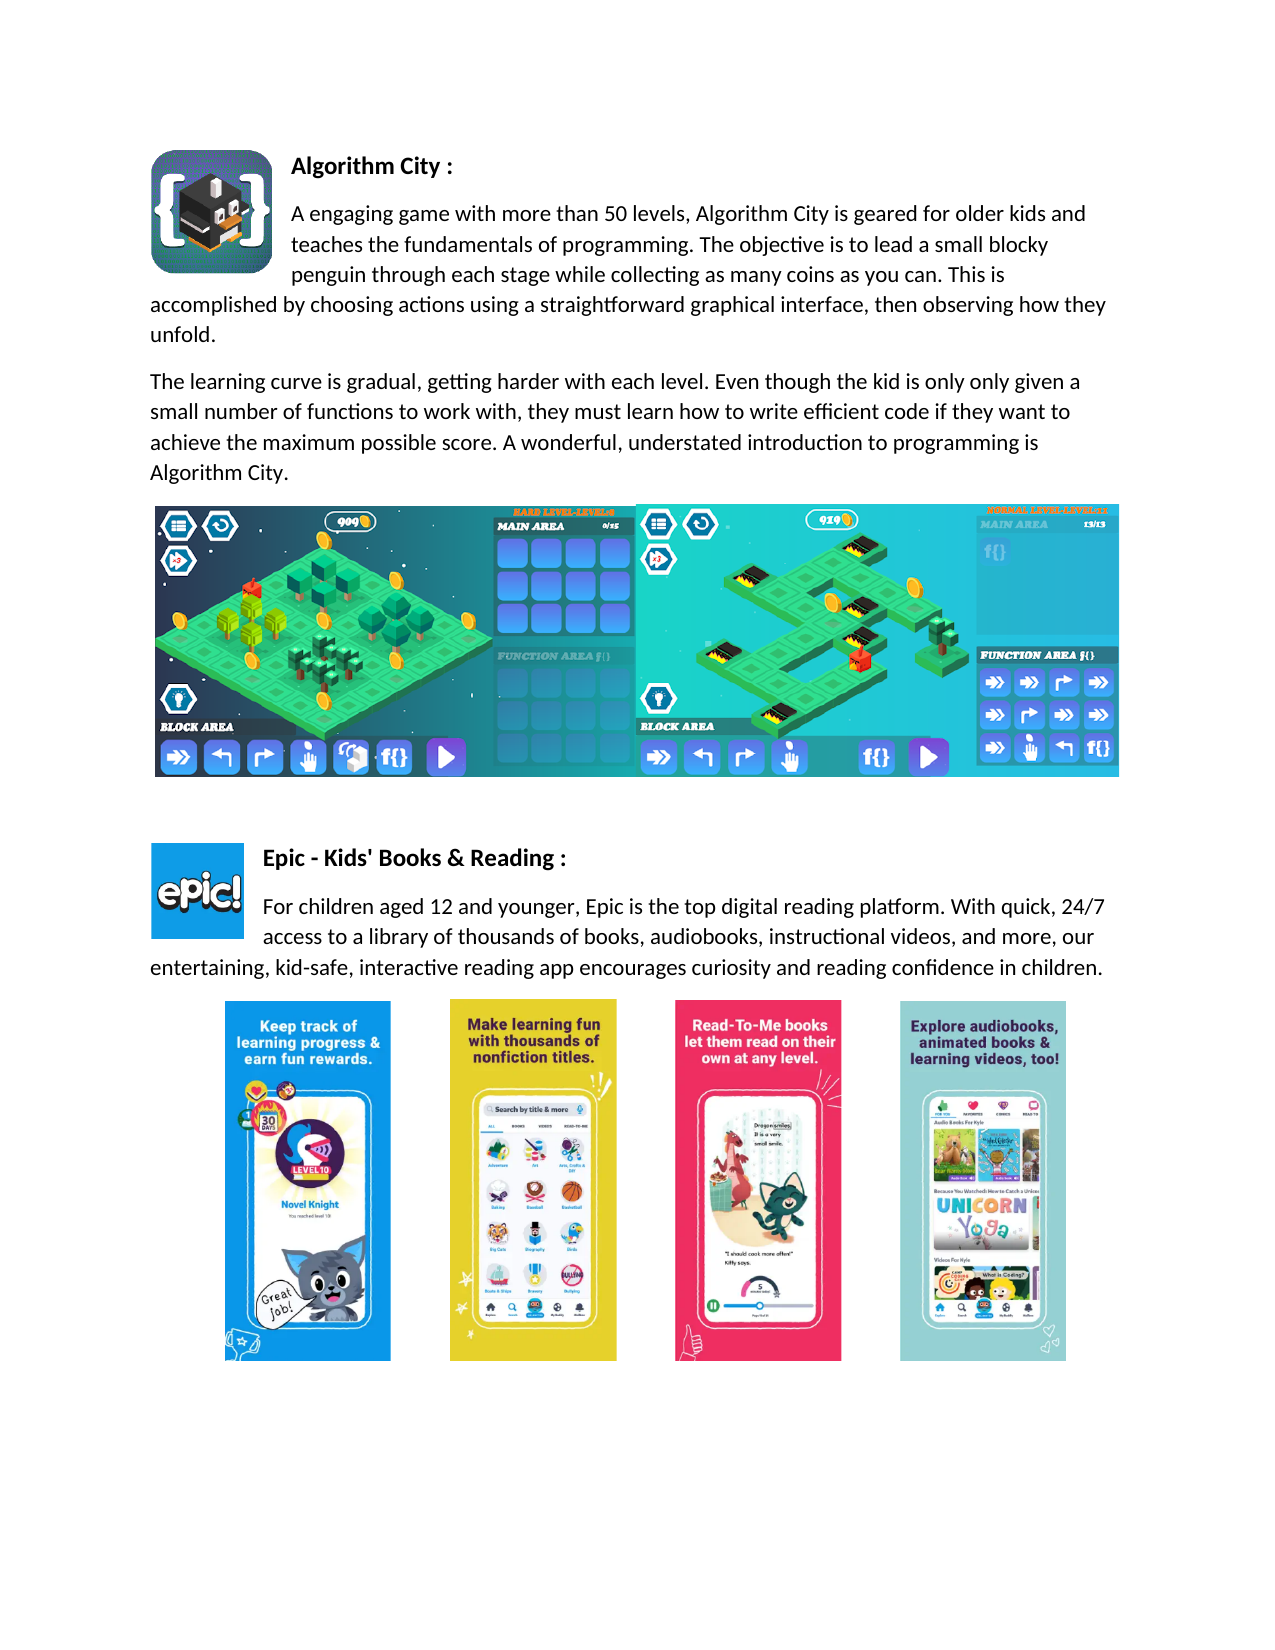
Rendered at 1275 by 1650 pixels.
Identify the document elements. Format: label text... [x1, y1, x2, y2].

text The learning curve is gradual, getting harder with each level. Even though the kid is only only given a small number of functions to work with, they must learn how to write efficient code if they want to achieve the maximum possible score. A wonderful, understated introduction to programming is Algorithm City. [150, 367, 1125, 486]
picture [225, 1001, 391, 1361]
picture [150, 149, 272, 272]
picture [155, 504, 1120, 777]
text For children aged 12 and younger, Epic is the top digital reading platform. With quick, 24/7 access to a library of thousands of books, audiobooks, instructional videos, and more, our entertaining, kid-safe, interactive reading app encourages curiosity and reading confidence in children. [150, 892, 1125, 981]
picture [900, 1001, 1066, 1361]
picture [450, 999, 617, 1361]
text Epic - Kids' Books & Reading : [244, 843, 1125, 873]
picture [675, 1000, 842, 1361]
picture [157, 871, 242, 913]
text Algorithm City : [264, 150, 1125, 181]
text A engaging game with more than 50 levels, Algorithm City is geared for older kids and teaches the fundamentals of programming. The objective is to lead a small blocky penguin through each stage while collecting as many coins as you can. This is accomplished by choosing actions using a straightforward graphical interface, then observing how they unfold. [150, 199, 1125, 348]
